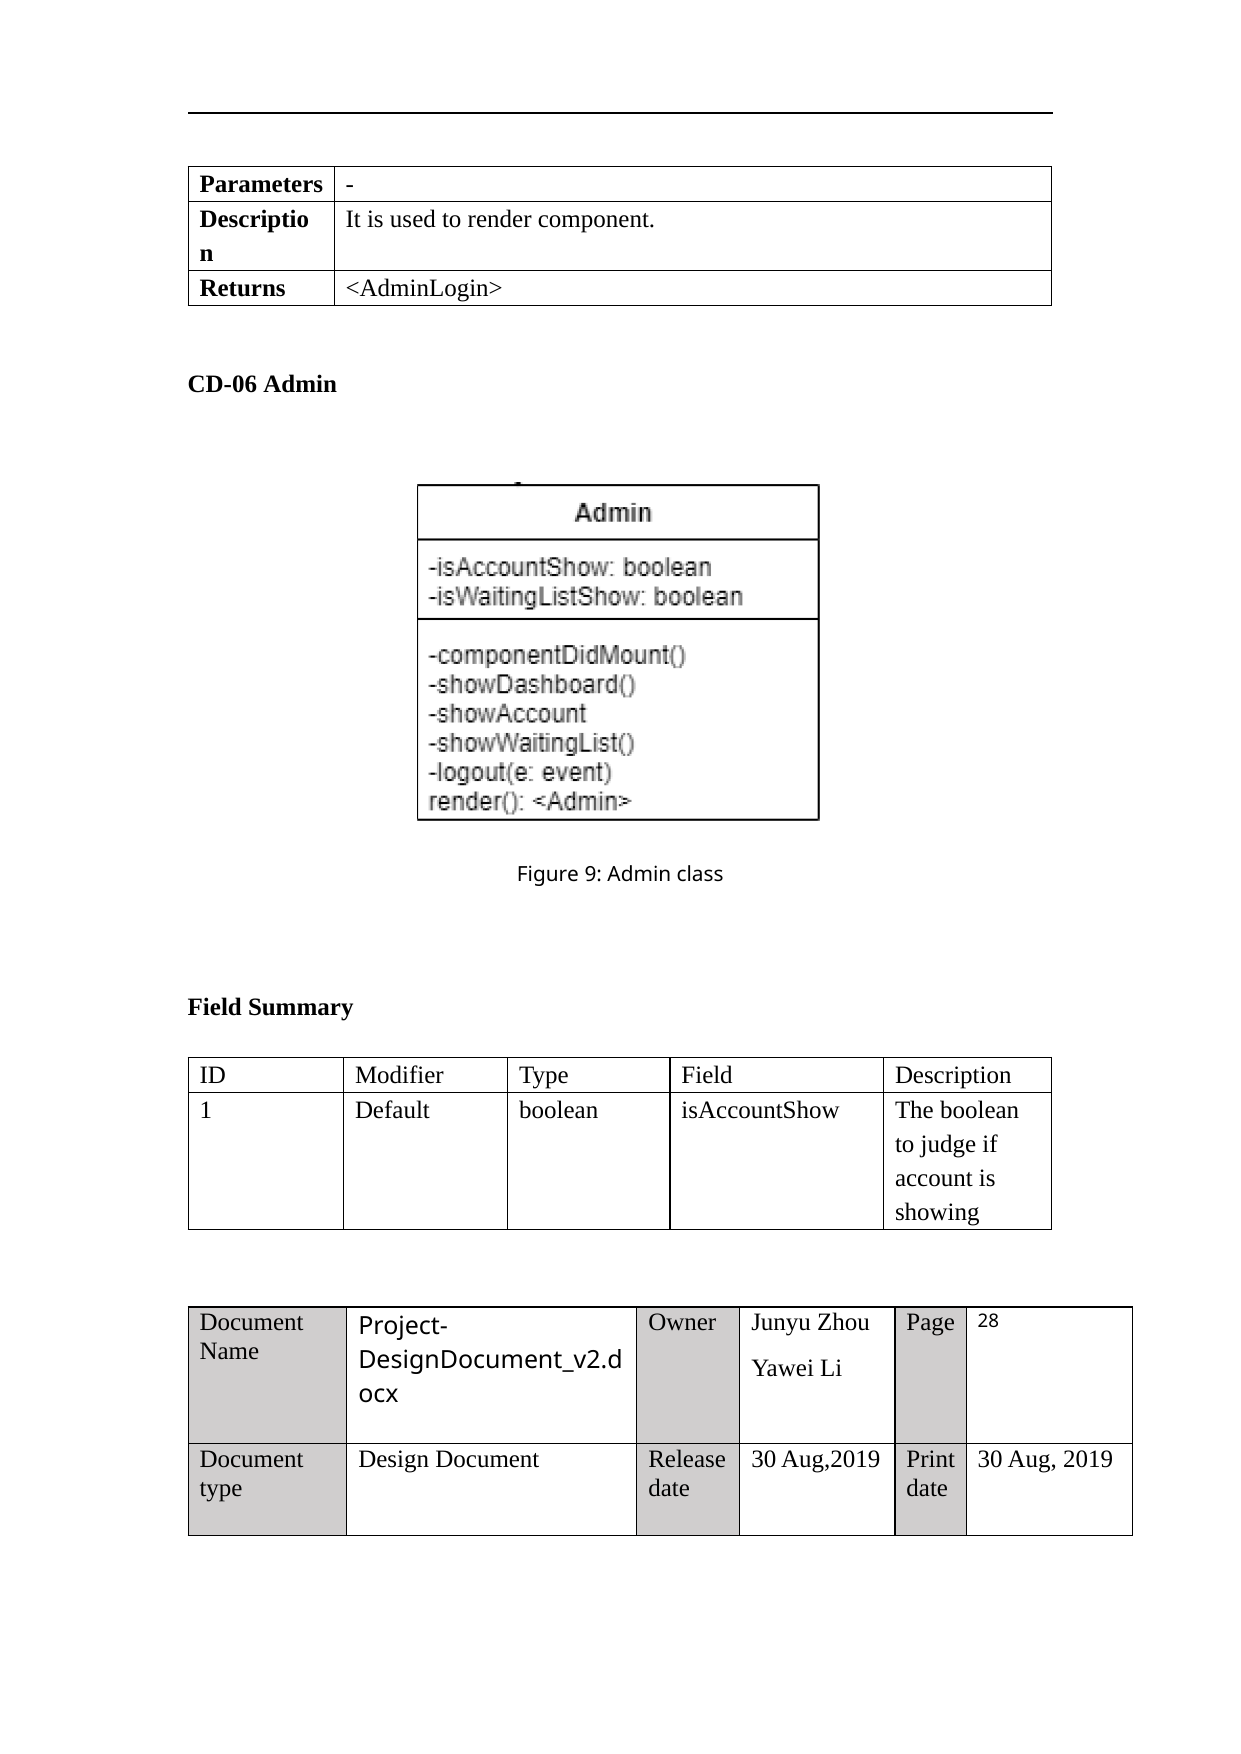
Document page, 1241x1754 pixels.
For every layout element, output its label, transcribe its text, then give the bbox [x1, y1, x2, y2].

table_cell Returns [189, 271, 334, 305]
text Figure 9: Admin class [187, 856, 1053, 890]
table_cell boolean [508, 1093, 669, 1229]
table_cell isAccountShow [671, 1093, 883, 1229]
text Field Summary [187, 989, 1053, 1023]
table_cell The boolean to judge if account is showing [884, 1093, 1051, 1229]
table_cell It is used to render component. [335, 202, 1051, 270]
table_header Modifier [344, 1058, 507, 1092]
table_cell Default [344, 1093, 507, 1229]
table_header ID [189, 1058, 343, 1092]
table_cell Parameters [189, 167, 334, 201]
table_cell <AdminLogin> [335, 271, 1051, 305]
table_header Description [884, 1058, 1051, 1092]
table_cell - [335, 167, 1051, 201]
subtitle CD-06 Admin [187, 367, 1053, 401]
table_header Type [508, 1058, 669, 1092]
table_header Field [671, 1058, 883, 1092]
picture [417, 482, 824, 825]
table_cell Description [189, 202, 334, 270]
table_cell 1 [189, 1093, 343, 1229]
